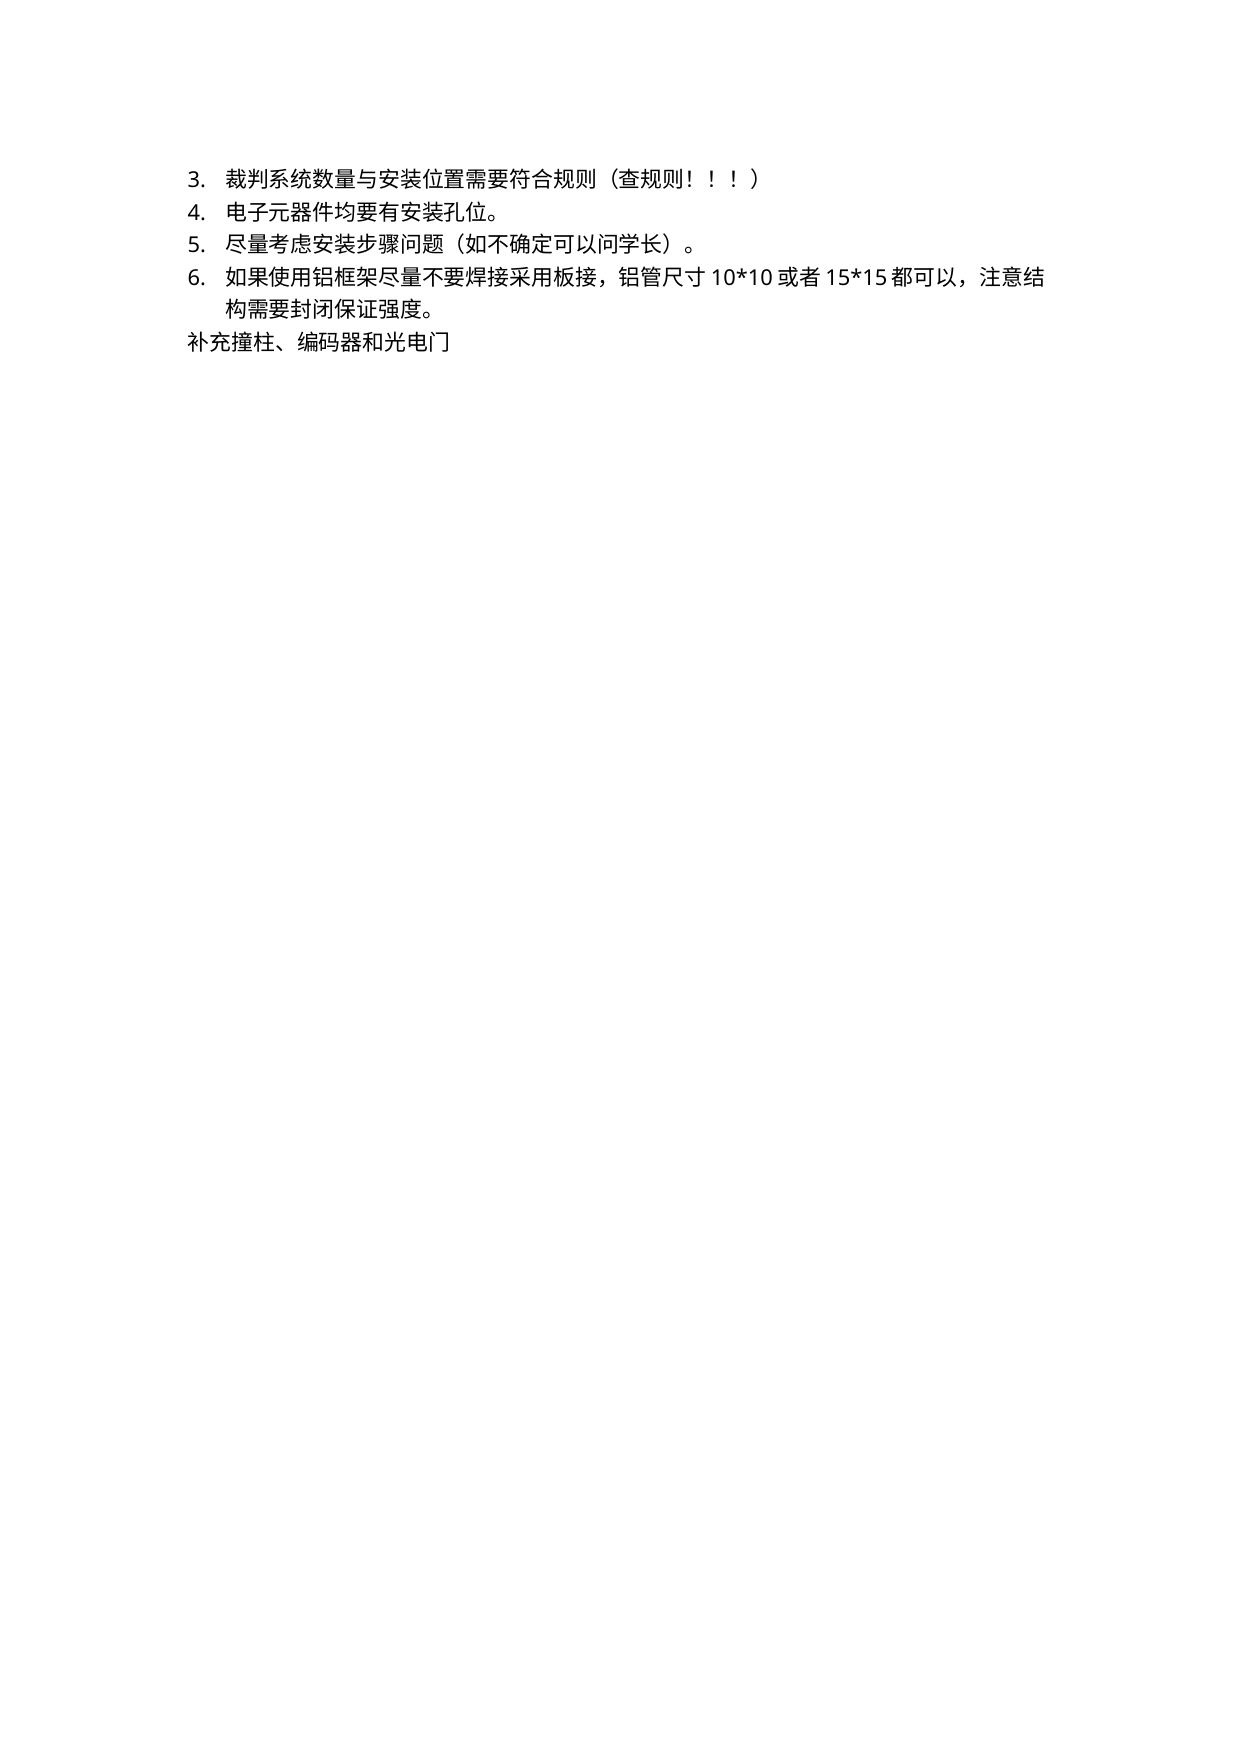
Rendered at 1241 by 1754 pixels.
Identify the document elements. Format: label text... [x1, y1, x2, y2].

list 如果使用铝框架尽量不要焊接采用板接，铝管尺寸10*10或者15*15都可以，注意结构需要封闭保证强度。 [187, 259, 1053, 324]
text 补充撞柱、编码器和光电门 [187, 324, 1053, 357]
list 尽量考虑安装步骤问题（如不确定可以问学长）。 [187, 227, 1053, 259]
list 电子元器件均要有安装孔位。 [187, 194, 1053, 227]
list 裁判系统数量与安装位置需要符合规则（查规则！！！） [187, 162, 1053, 194]
